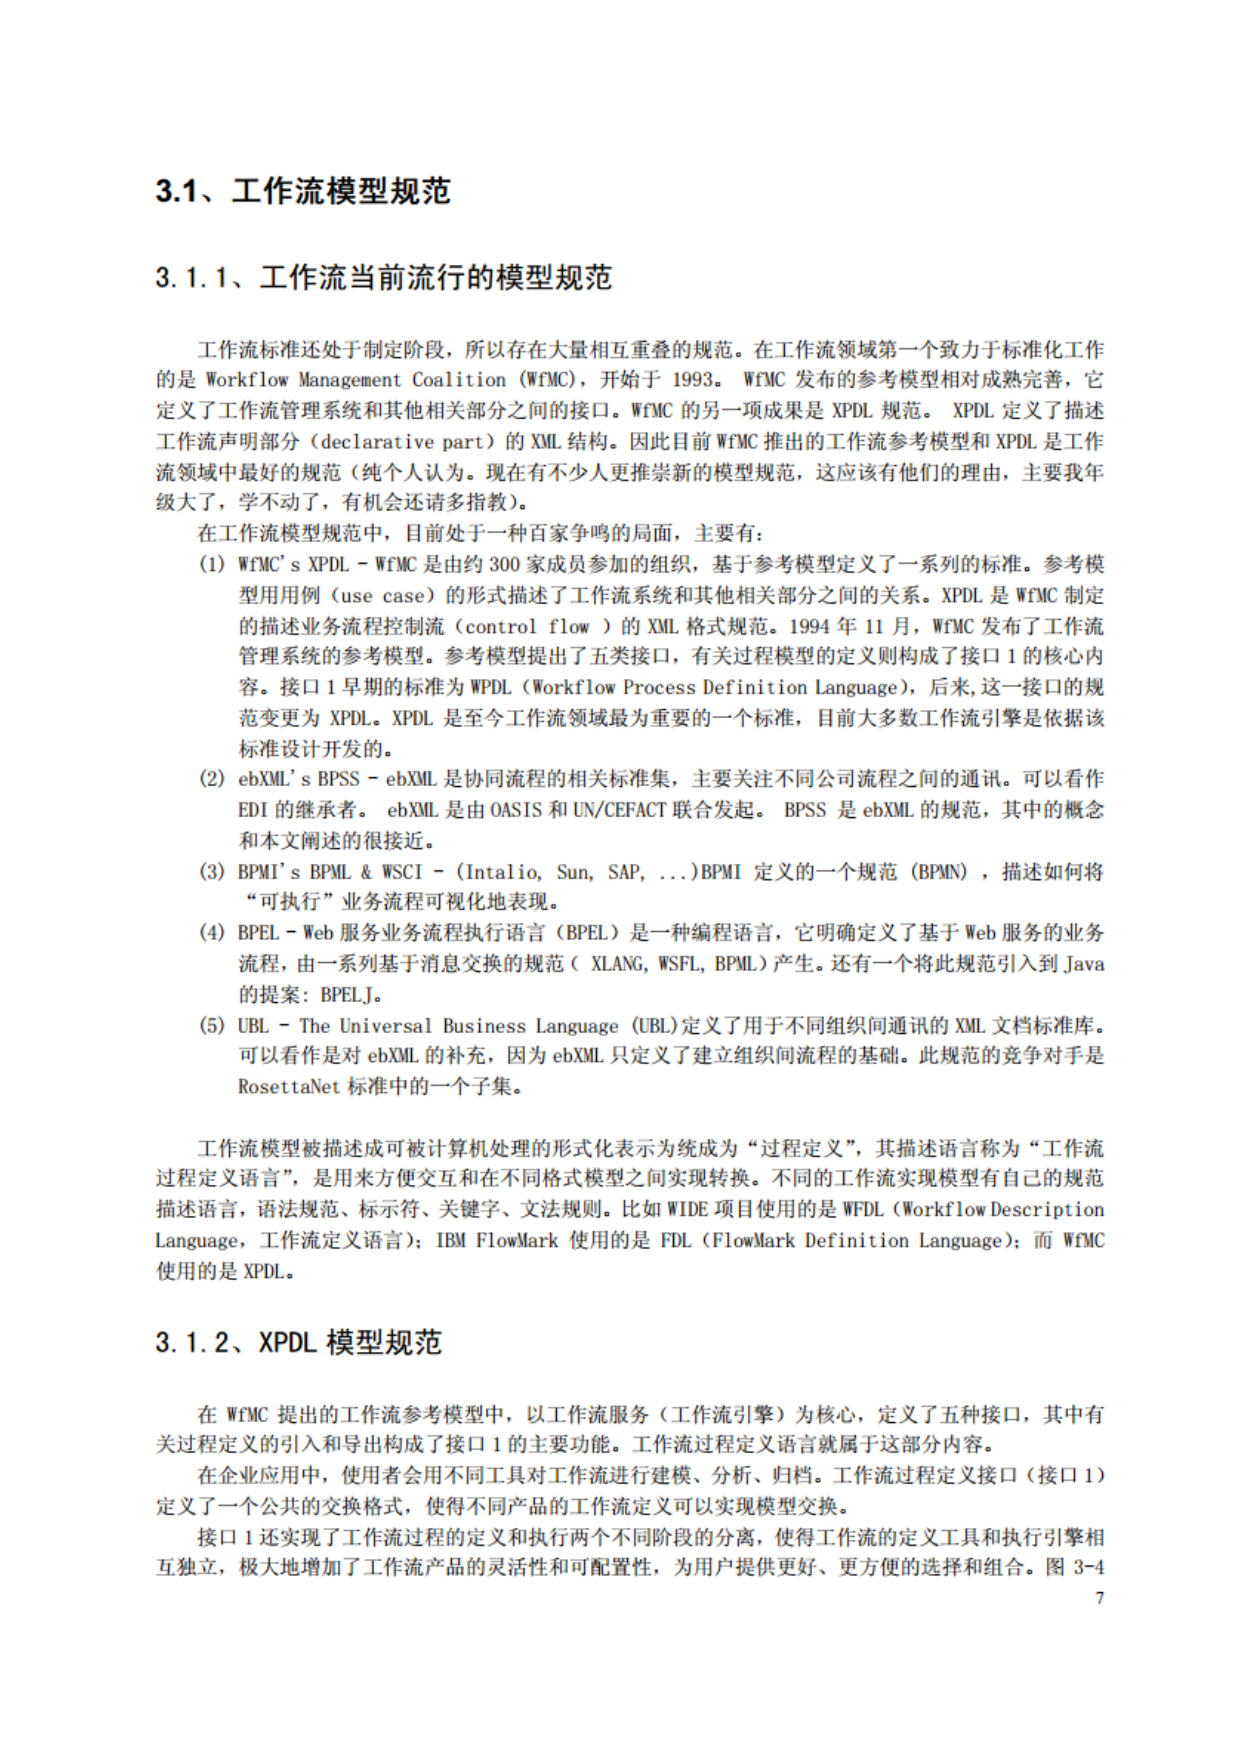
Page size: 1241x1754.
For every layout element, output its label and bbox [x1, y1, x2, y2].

picture [44, 48, 1216, 1706]
